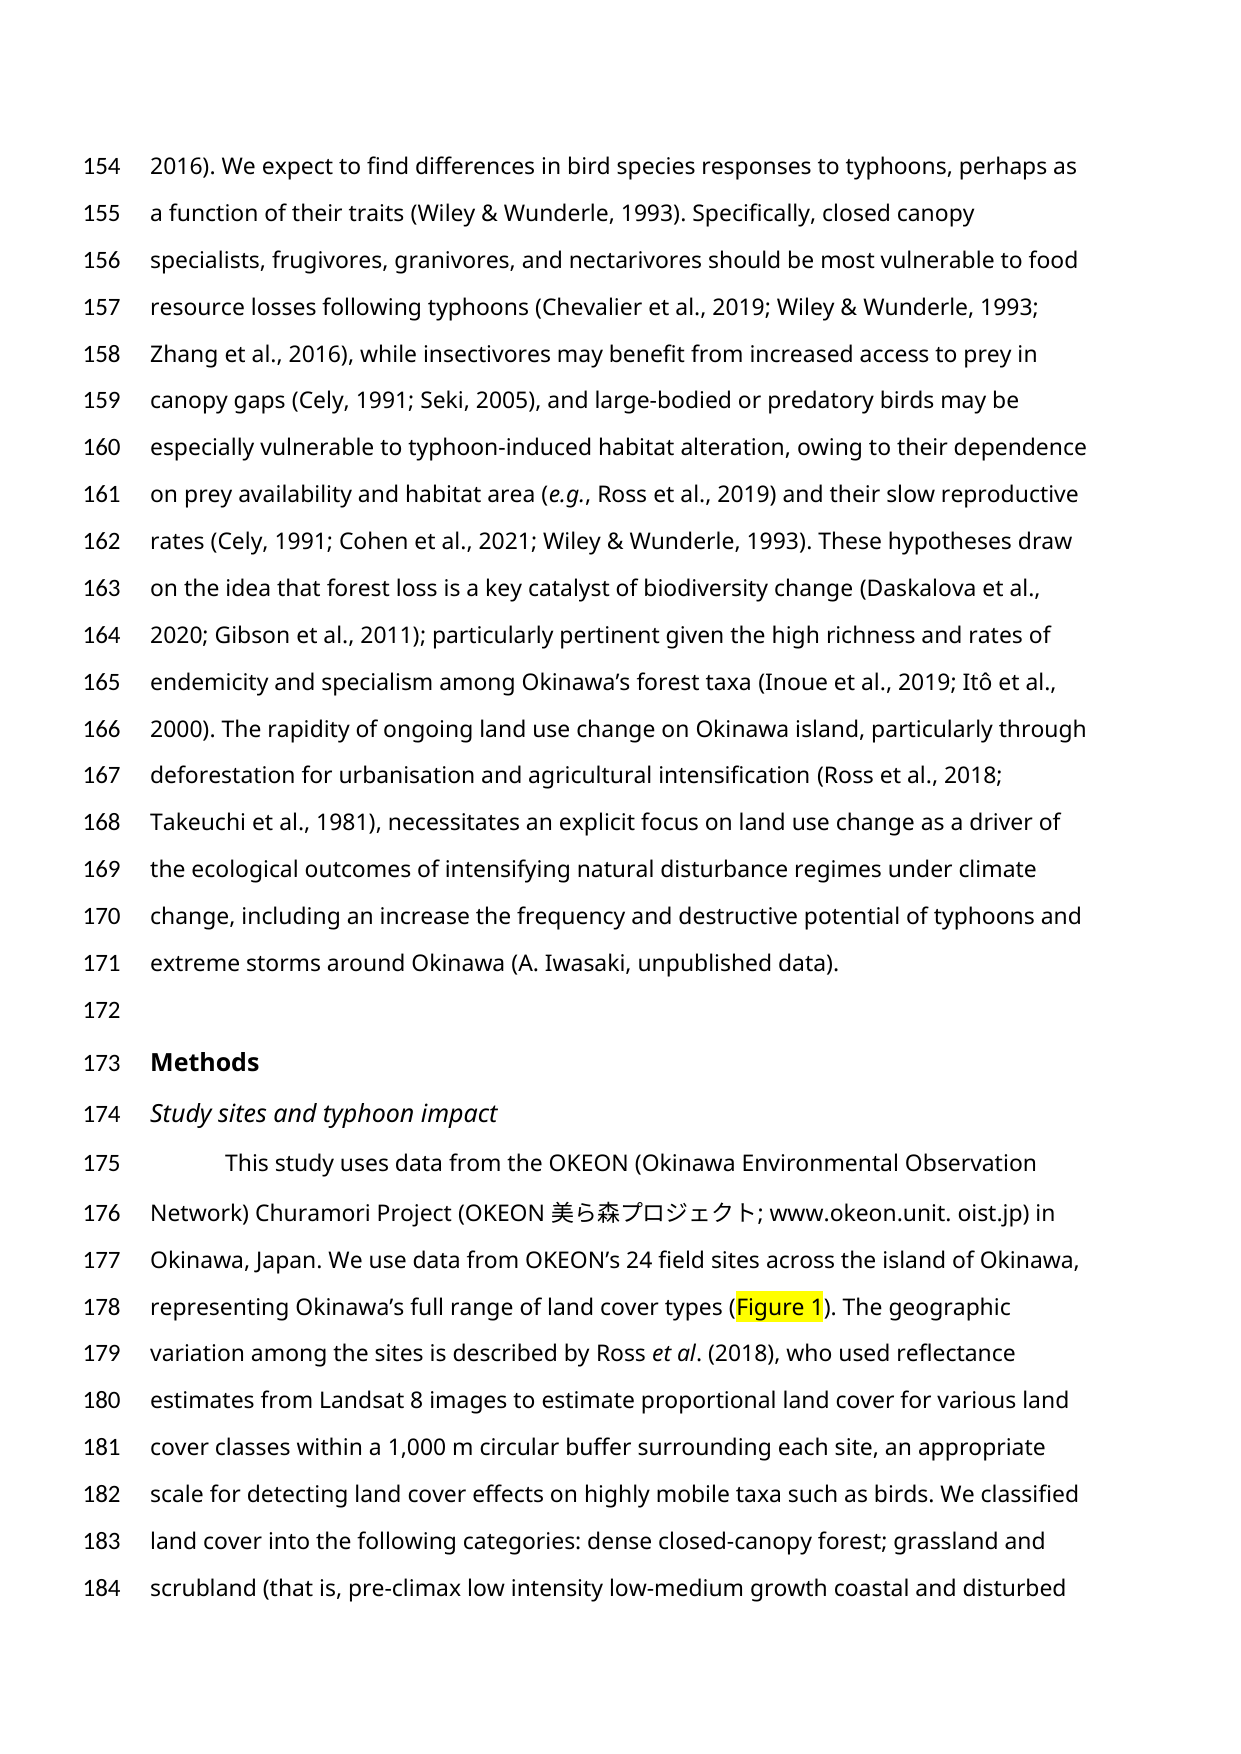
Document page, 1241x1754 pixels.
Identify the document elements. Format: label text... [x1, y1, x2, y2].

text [150, 1147, 1090, 1603]
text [150, 150, 1090, 978]
text Study sites and typhoon impact [150, 1096, 1090, 1130]
text Methods [150, 1045, 1090, 1079]
